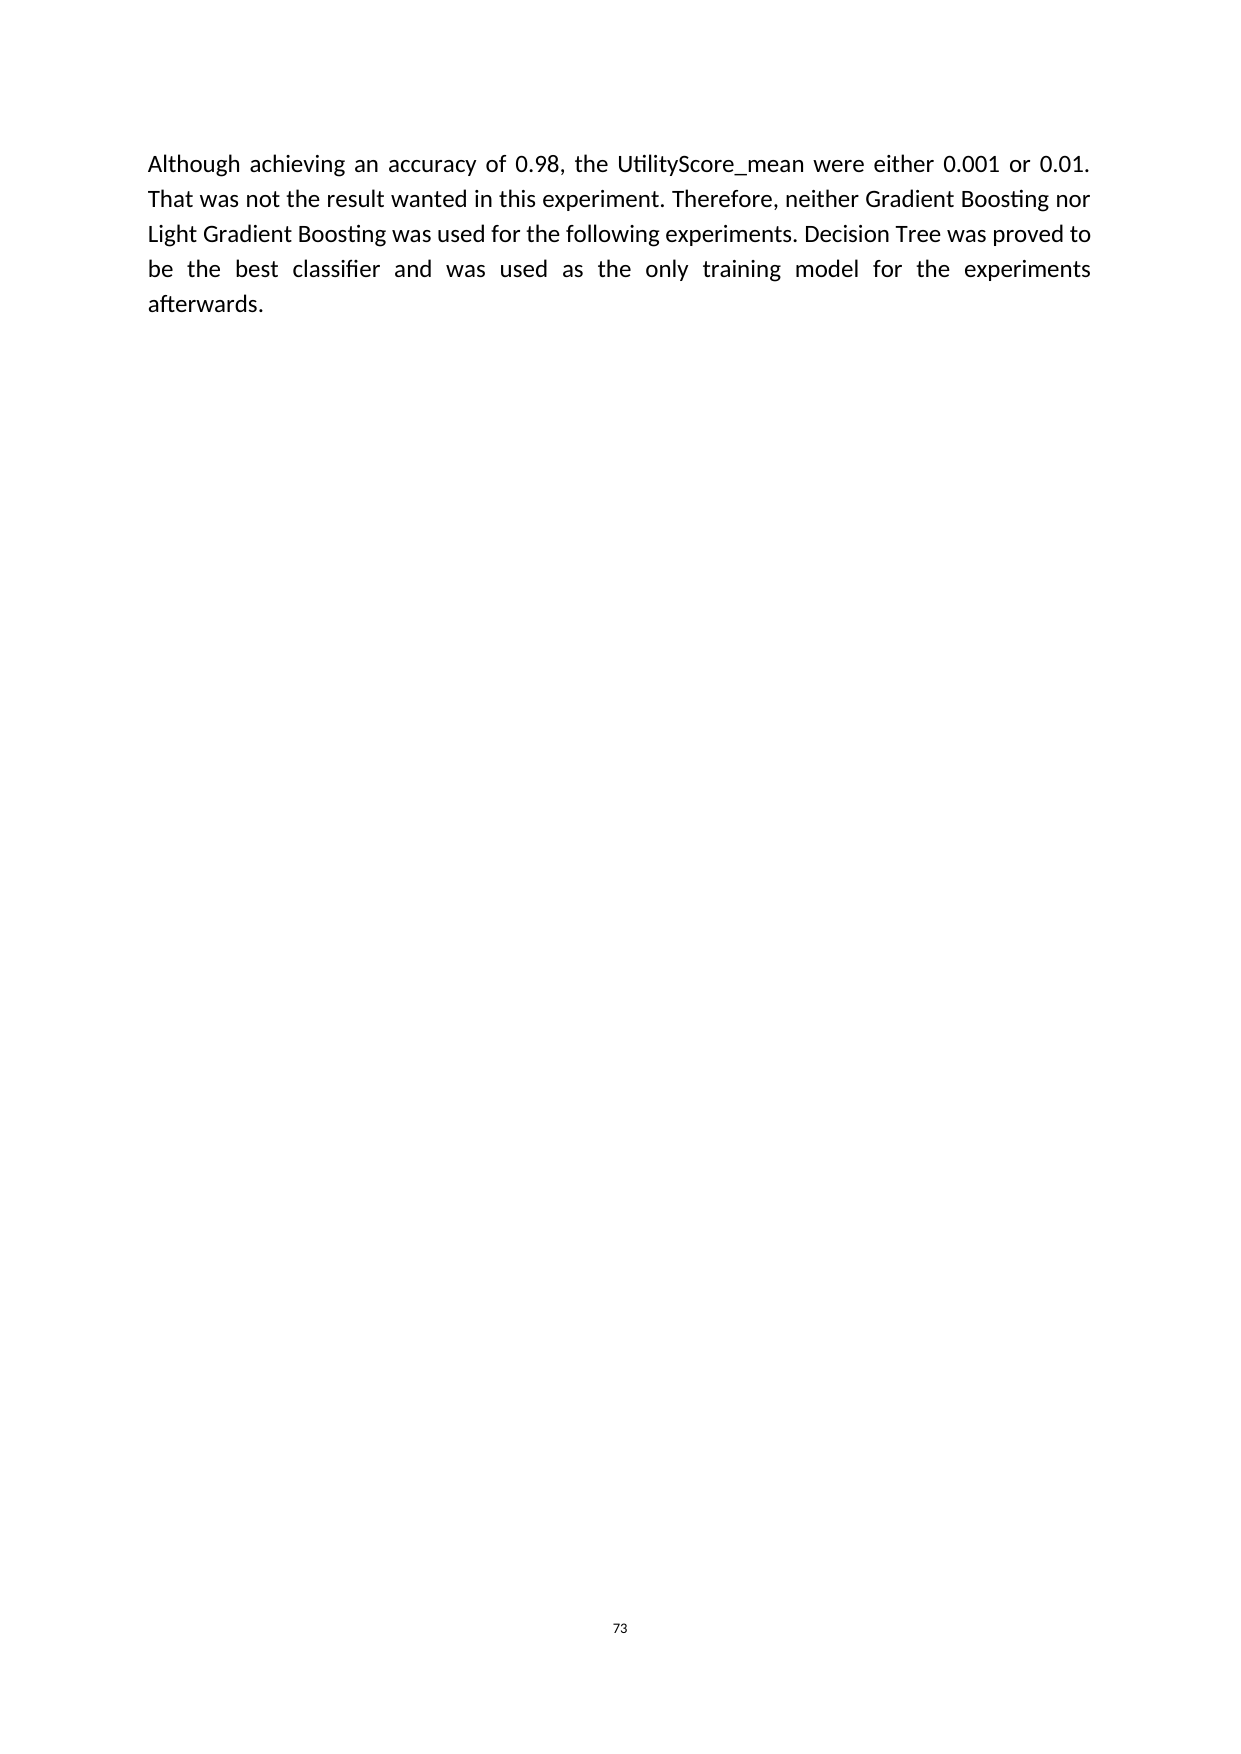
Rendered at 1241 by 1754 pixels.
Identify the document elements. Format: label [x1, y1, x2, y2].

text [148, 148, 1092, 318]
